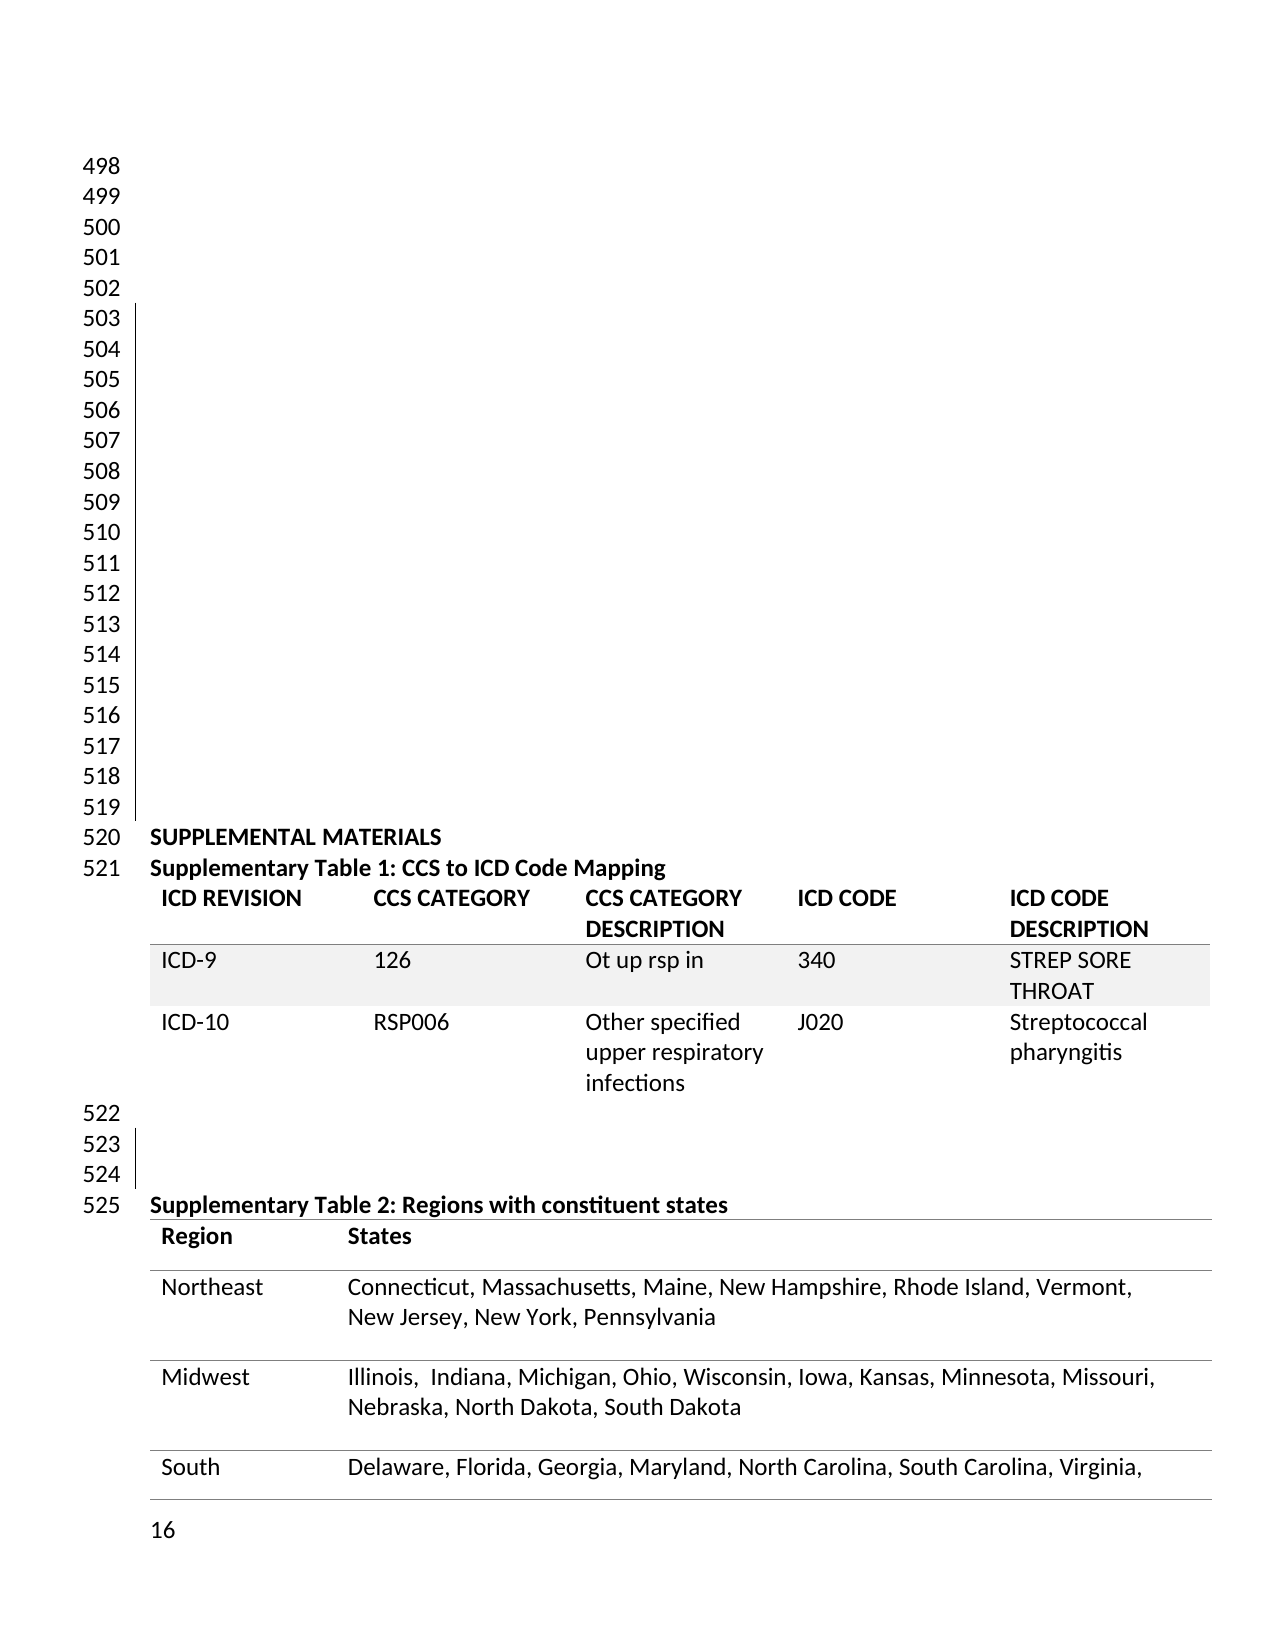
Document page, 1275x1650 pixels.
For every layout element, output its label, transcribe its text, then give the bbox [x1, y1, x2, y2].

table_header States [336, 1220, 1212, 1270]
table_header Region [150, 1220, 336, 1270]
table_header CCS Category Description [574, 883, 786, 943]
table_cell Streptococcal pharyngitis [998, 1006, 1210, 1097]
table_header ICD Revision [150, 883, 362, 943]
table_cell Other specified upper respiratory infections [574, 1006, 786, 1097]
table_cell South [150, 1451, 336, 1499]
table_cell 126 [362, 945, 574, 1006]
table_cell Illinois, Indiana, Michigan, Ohio, Wisconsin, Iowa, Kansas, Minnesota, Missouri, Nebraska, North Dakota, South Dakota [336, 1361, 1212, 1450]
text SUPPLEMENTAL MATERIALS [150, 821, 1125, 852]
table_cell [336, 1451, 1212, 1499]
table_cell STREP SORE THROAT [998, 945, 1210, 1006]
table_header CCS Category [362, 883, 574, 943]
table_cell J020 [786, 1006, 998, 1097]
table_cell Connecticut, Massachusetts, Maine, New Hampshire, Rhode Island, Vermont, New Jersey, New York, Pennsylvania [336, 1271, 1212, 1360]
table_cell Ot up rsp in [574, 945, 786, 1006]
table_cell 340 [786, 945, 998, 1006]
text Supplementary Table 2: Regions with constituent states [150, 1189, 1125, 1219]
table_header ICD Code Description [998, 883, 1210, 943]
table_header ICD Code [786, 883, 998, 943]
text Supplementary Table 1: CCS to ICD Code Mapping [150, 852, 1125, 882]
table_cell ICD-10 [150, 1006, 362, 1097]
table_cell Midwest [150, 1361, 336, 1450]
table_cell ICD-9 [150, 945, 362, 1006]
table_cell Northeast [150, 1271, 336, 1360]
table_cell RSP006 [362, 1006, 574, 1097]
